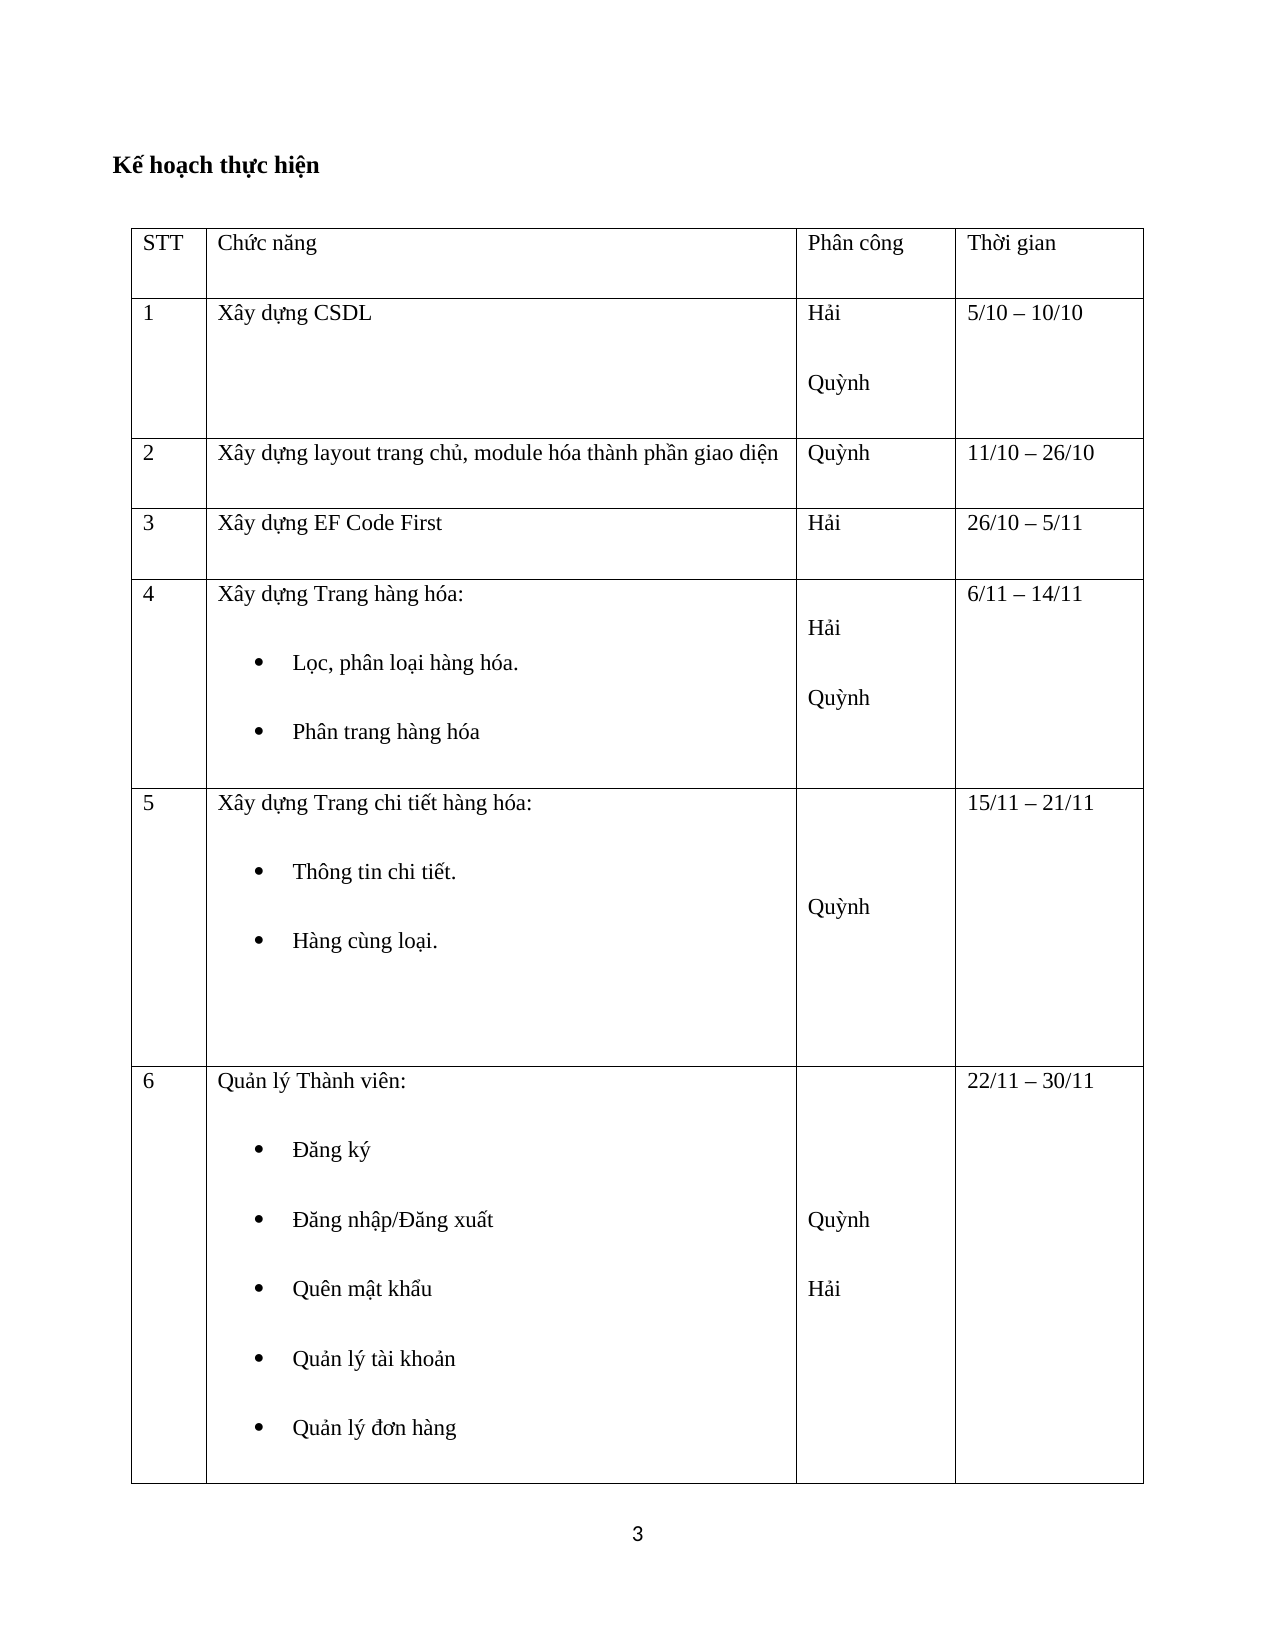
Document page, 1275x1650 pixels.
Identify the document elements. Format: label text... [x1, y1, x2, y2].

table_cell Quản lý Thành viên: Đăng ký Đăng nhập/Đăng xuất Quên mật khẩu Quản lý tài khoản Quản lý đơn hàng [207, 1067, 796, 1483]
table_cell 4 [132, 580, 206, 788]
table_header Thời gian [956, 229, 1143, 298]
table_cell 22/11 – 30/11 [956, 1067, 1143, 1483]
table_cell 26/10 – 5/11 [956, 509, 1143, 578]
table_cell Xây dựng layout trang chủ, module hóa thành phần giao diện [207, 439, 796, 508]
table_cell 5/10 – 10/10 [956, 299, 1143, 438]
table_cell 15/11 – 21/11 [956, 789, 1143, 1066]
table_cell Xây dựng CSDL [207, 299, 796, 438]
table_cell 3 [132, 509, 206, 578]
table_cell 2 [132, 439, 206, 508]
table_cell Hải [797, 509, 955, 578]
table_cell Xây dựng EF Code First [207, 509, 796, 578]
table_cell 1 [132, 299, 206, 438]
table_header Phân công [797, 229, 955, 298]
table_cell 6 [132, 1067, 206, 1483]
table_cell Xây dựng Trang hàng hóa: Lọc, phân loại hàng hóa. Phân trang hàng hóa [207, 580, 796, 788]
table_cell 6/11 – 14/11 [956, 580, 1143, 788]
table_cell 5 [132, 789, 206, 1066]
table_cell Hải Quỳnh [797, 580, 955, 788]
table_header STT [132, 229, 206, 298]
table_cell Quỳnh [797, 439, 955, 508]
table_header Chức năng [207, 229, 796, 298]
subtitle Kế hoạch thực hiện [112, 150, 1162, 179]
table_cell Quỳnh Hải [797, 1067, 955, 1483]
table_cell 11/10 – 26/10 [956, 439, 1143, 508]
table_cell Xây dựng Trang chi tiết hàng hóa: Thông tin chi tiết. Hàng cùng loại. [207, 789, 796, 1066]
table_cell Quỳnh [797, 789, 955, 1066]
table_cell Hải Quỳnh [797, 299, 955, 438]
